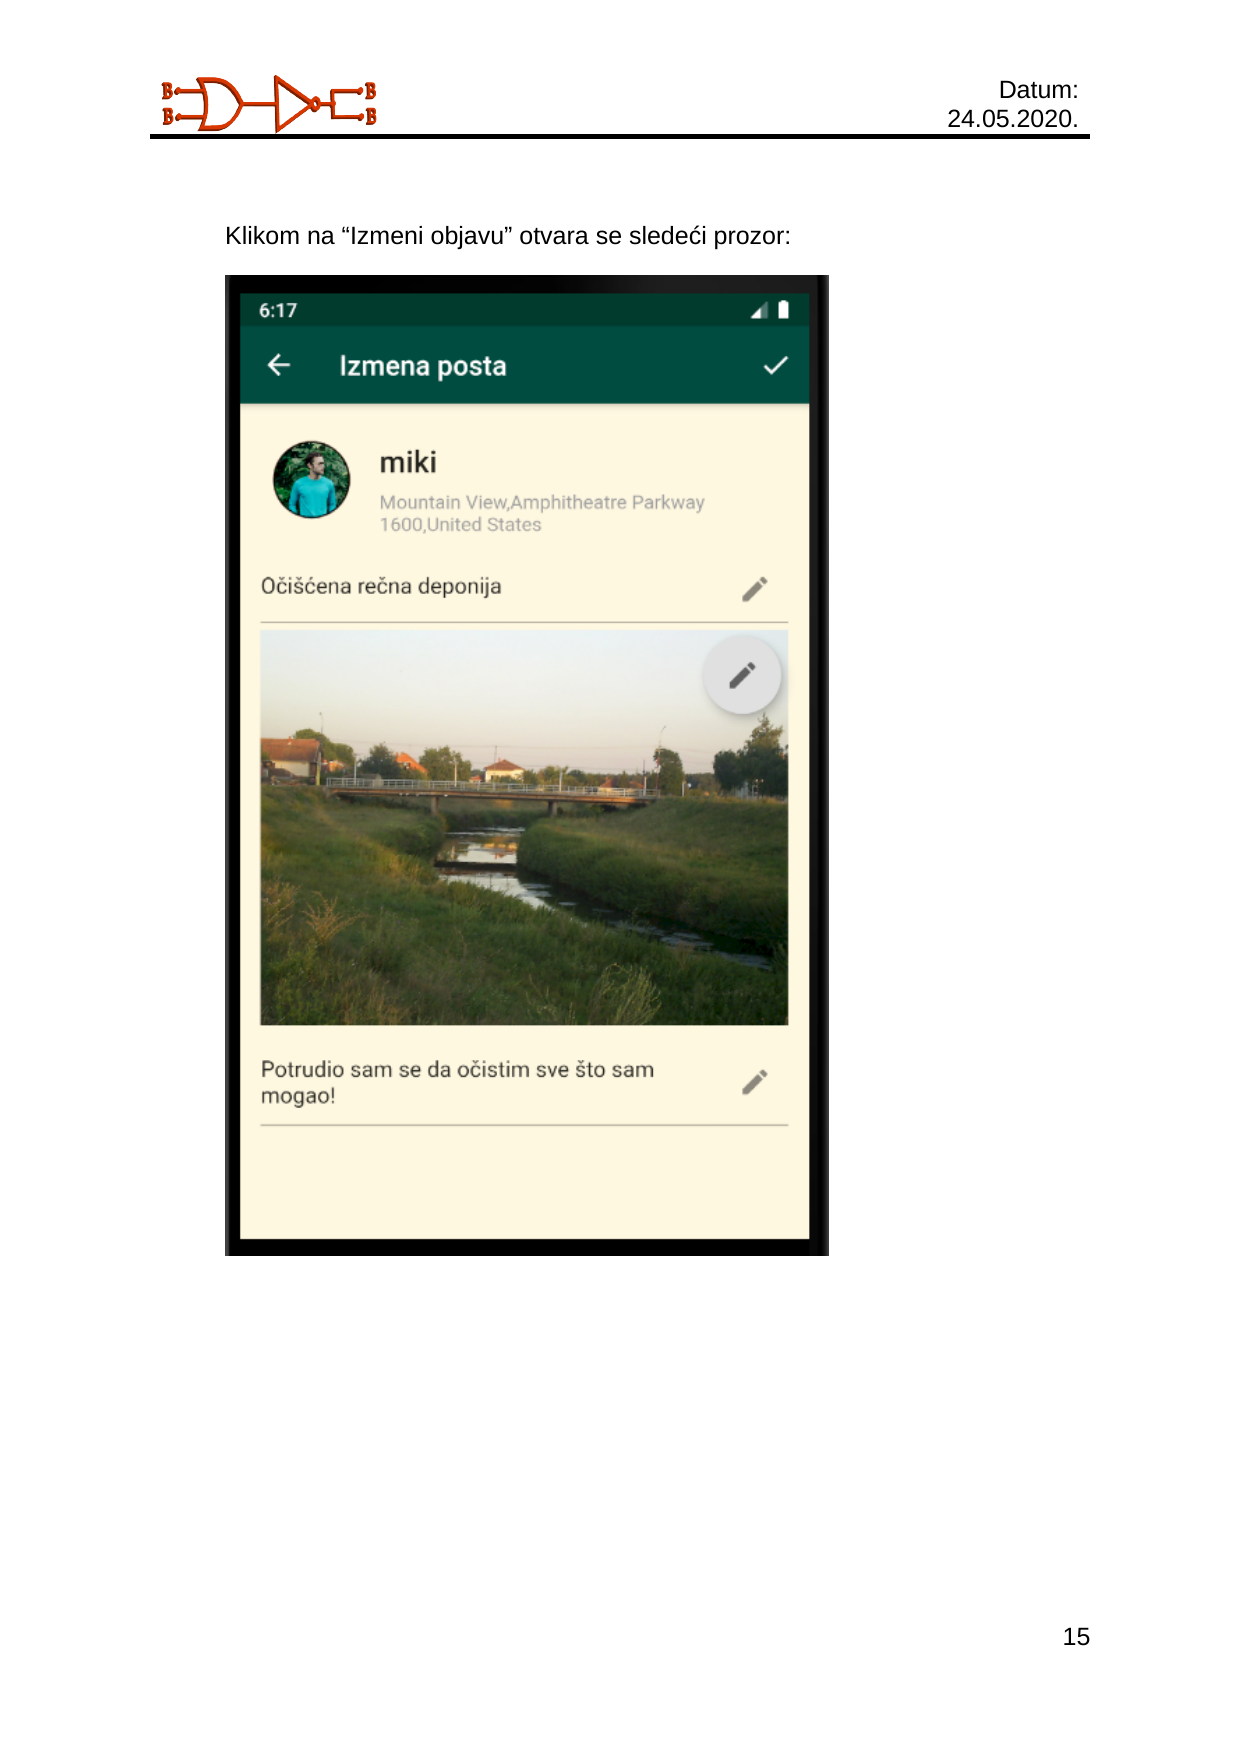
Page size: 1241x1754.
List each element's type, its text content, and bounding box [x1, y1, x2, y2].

picture [225, 275, 829, 1256]
text Klikom na “Izmeni objavu” otvara se sledeći prozor: [150, 221, 1090, 250]
picture [161, 75, 377, 134]
